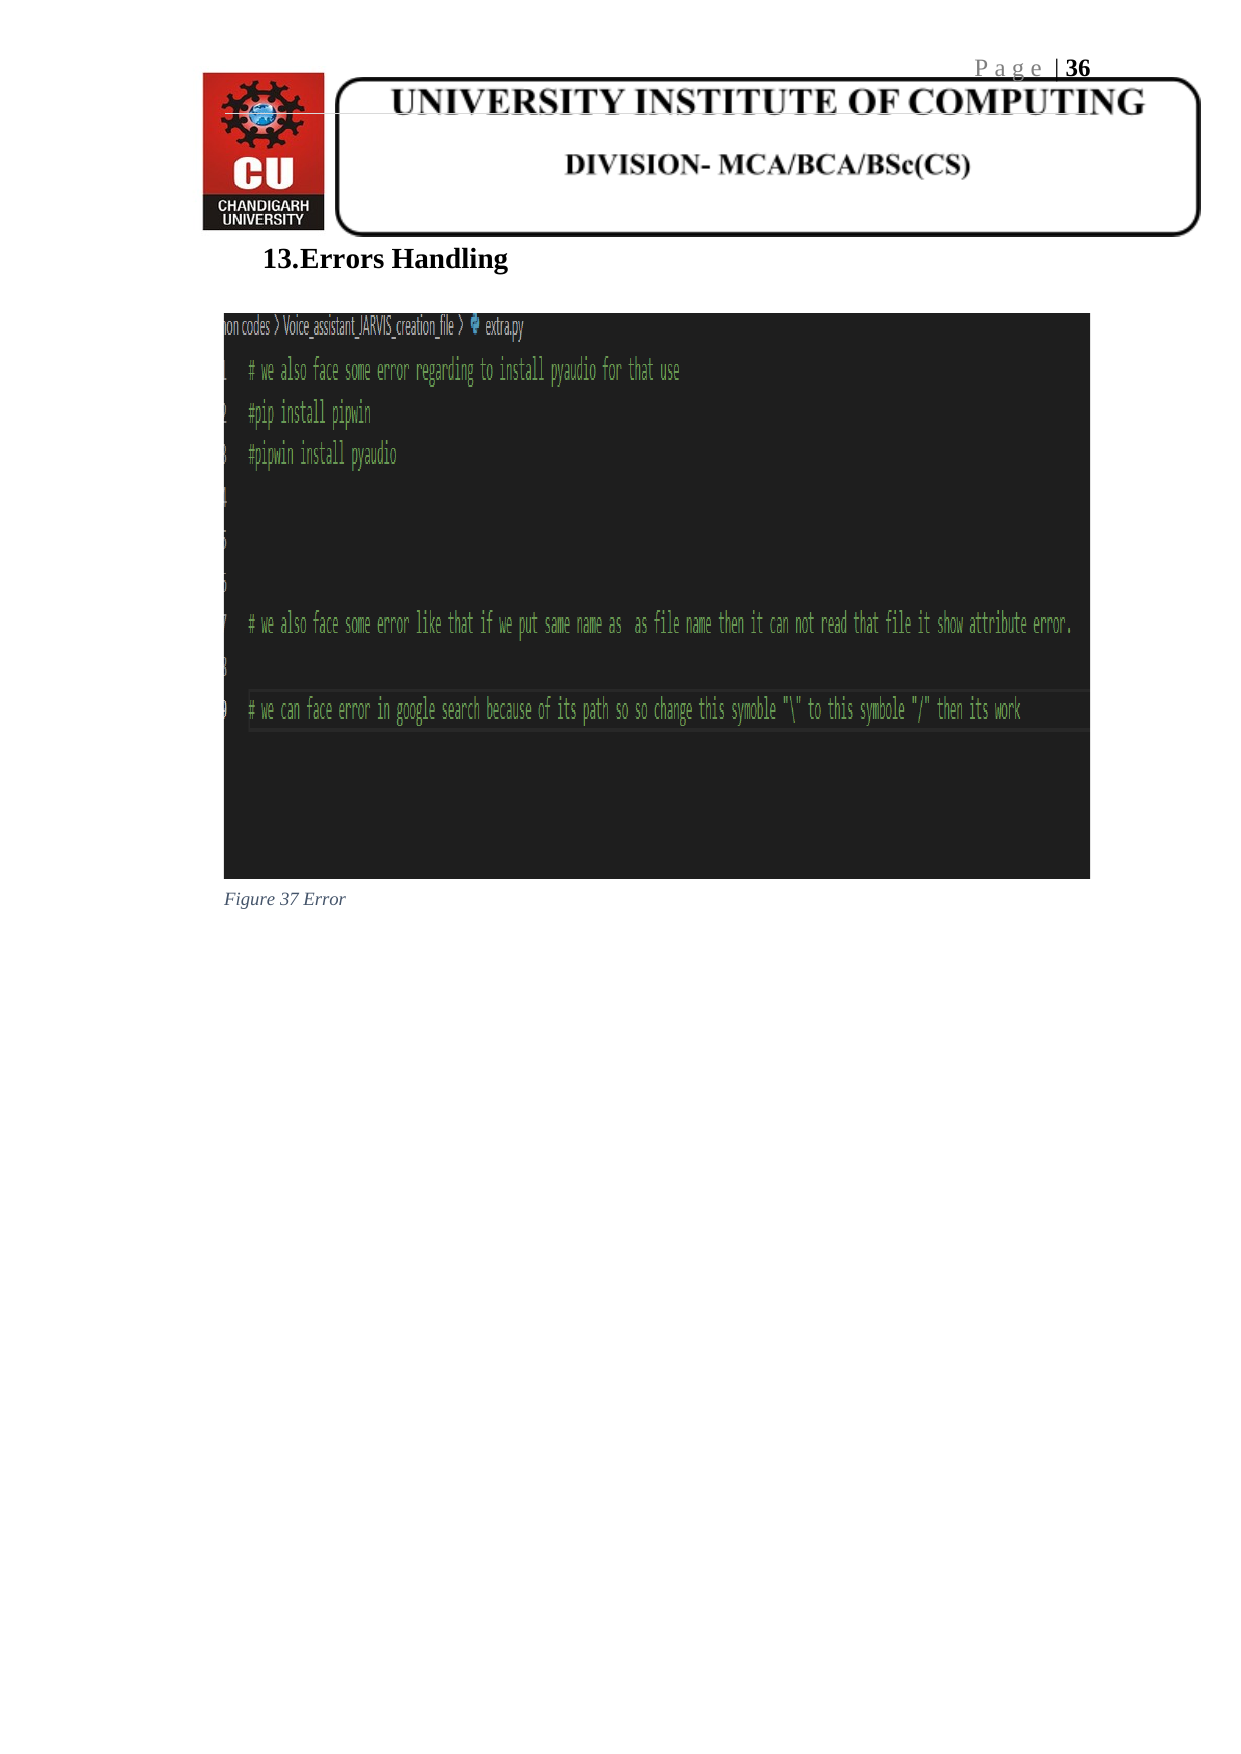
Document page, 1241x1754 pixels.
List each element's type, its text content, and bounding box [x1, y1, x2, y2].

subtitle Errors Handling [262, 225, 1090, 275]
picture [160, 66, 1201, 237]
picture [223, 313, 1091, 879]
